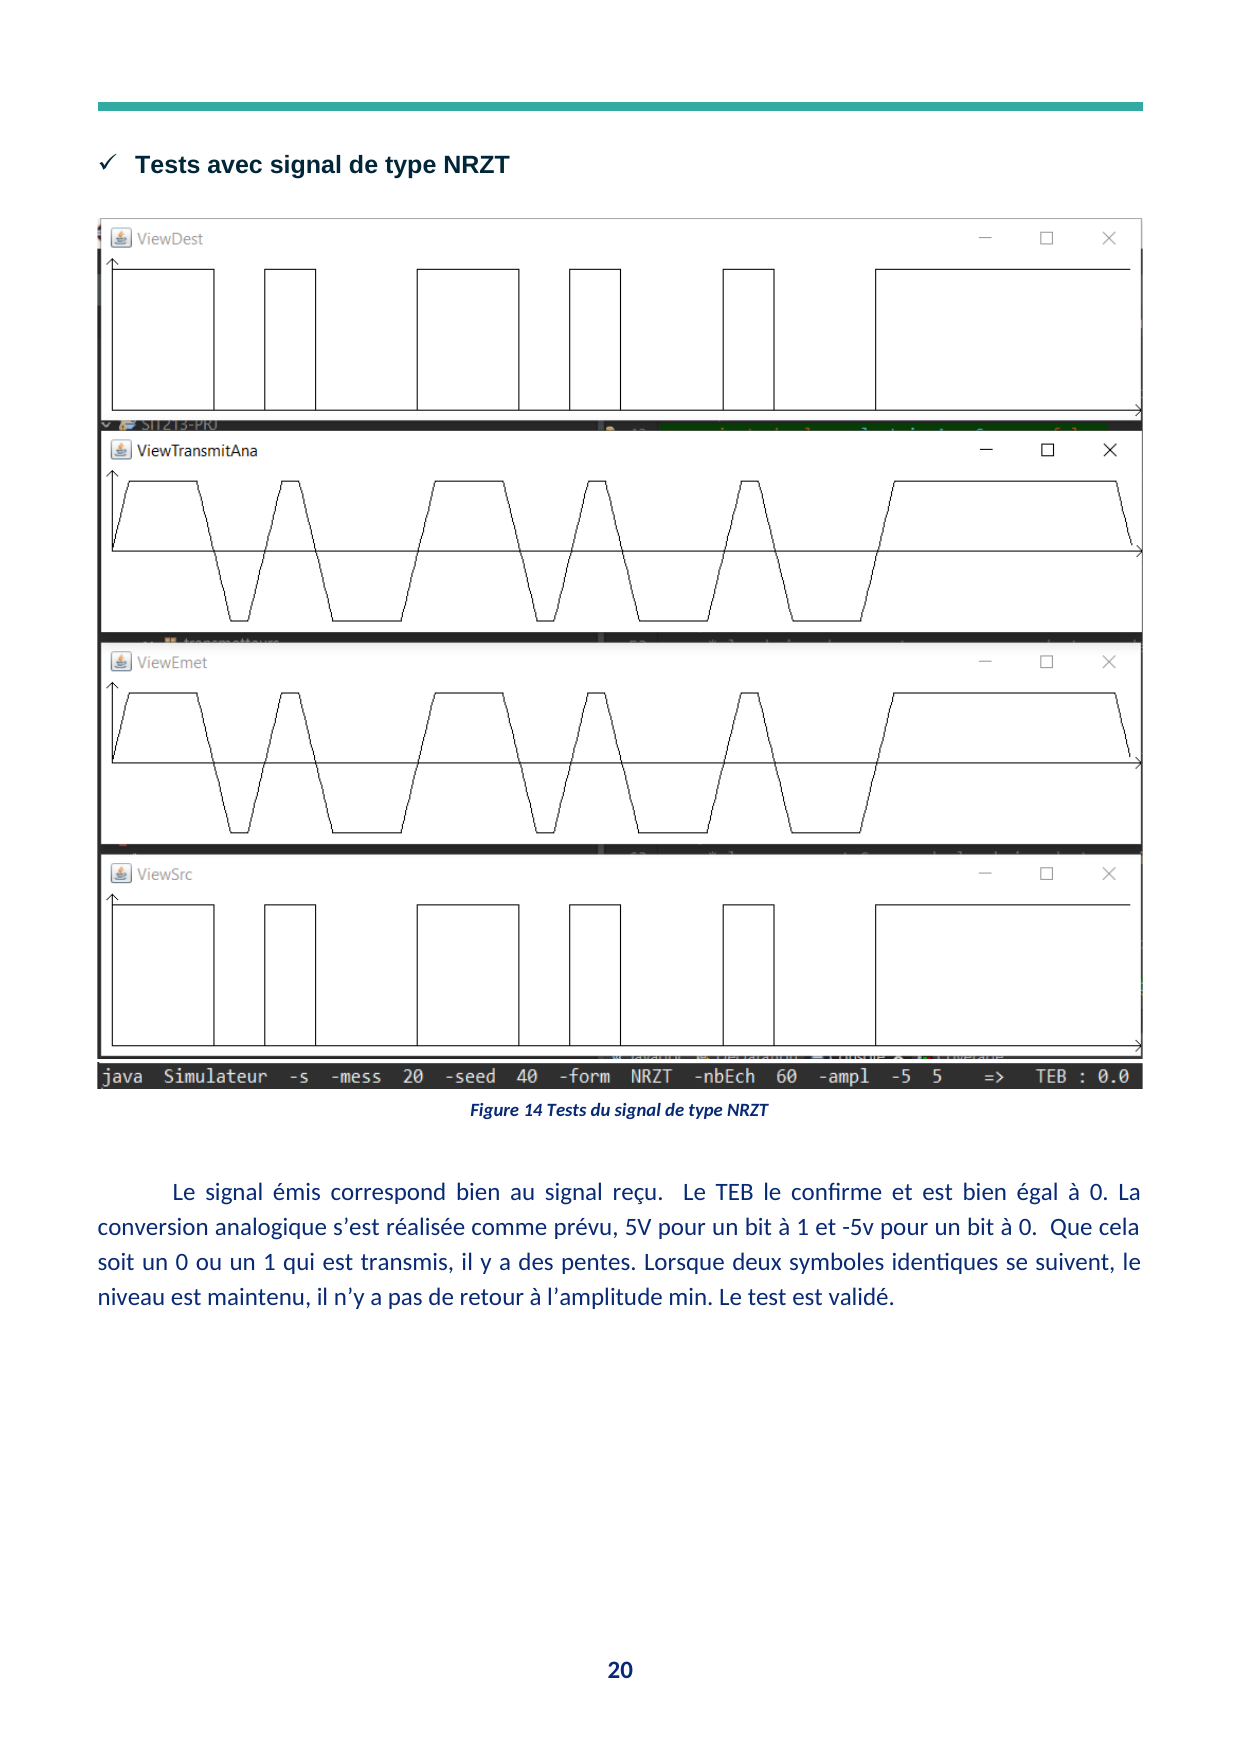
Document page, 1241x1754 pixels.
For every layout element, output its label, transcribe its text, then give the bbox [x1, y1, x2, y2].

picture [97, 1062, 1143, 1089]
picture [97, 218, 1143, 1059]
text Le signal émis correspond bien au signal reçu. Le TEB le confirme et est bien égal à 0. La conversion analogique s’est réalisée comme prévu, 5V pour un bit à 1 et -5v pour un bit à 0. Que cela soit un 0 ou un 1 qui est transmis, il y a des pentes. Lorsque deux symboles identiques se suivent, le niveau est maintenu, il n’y a pas de retour à l’amplitude min. Le test est validé. [97, 1177, 1143, 1312]
subtitle Tests avec signal de type NRZT [97, 150, 1143, 179]
